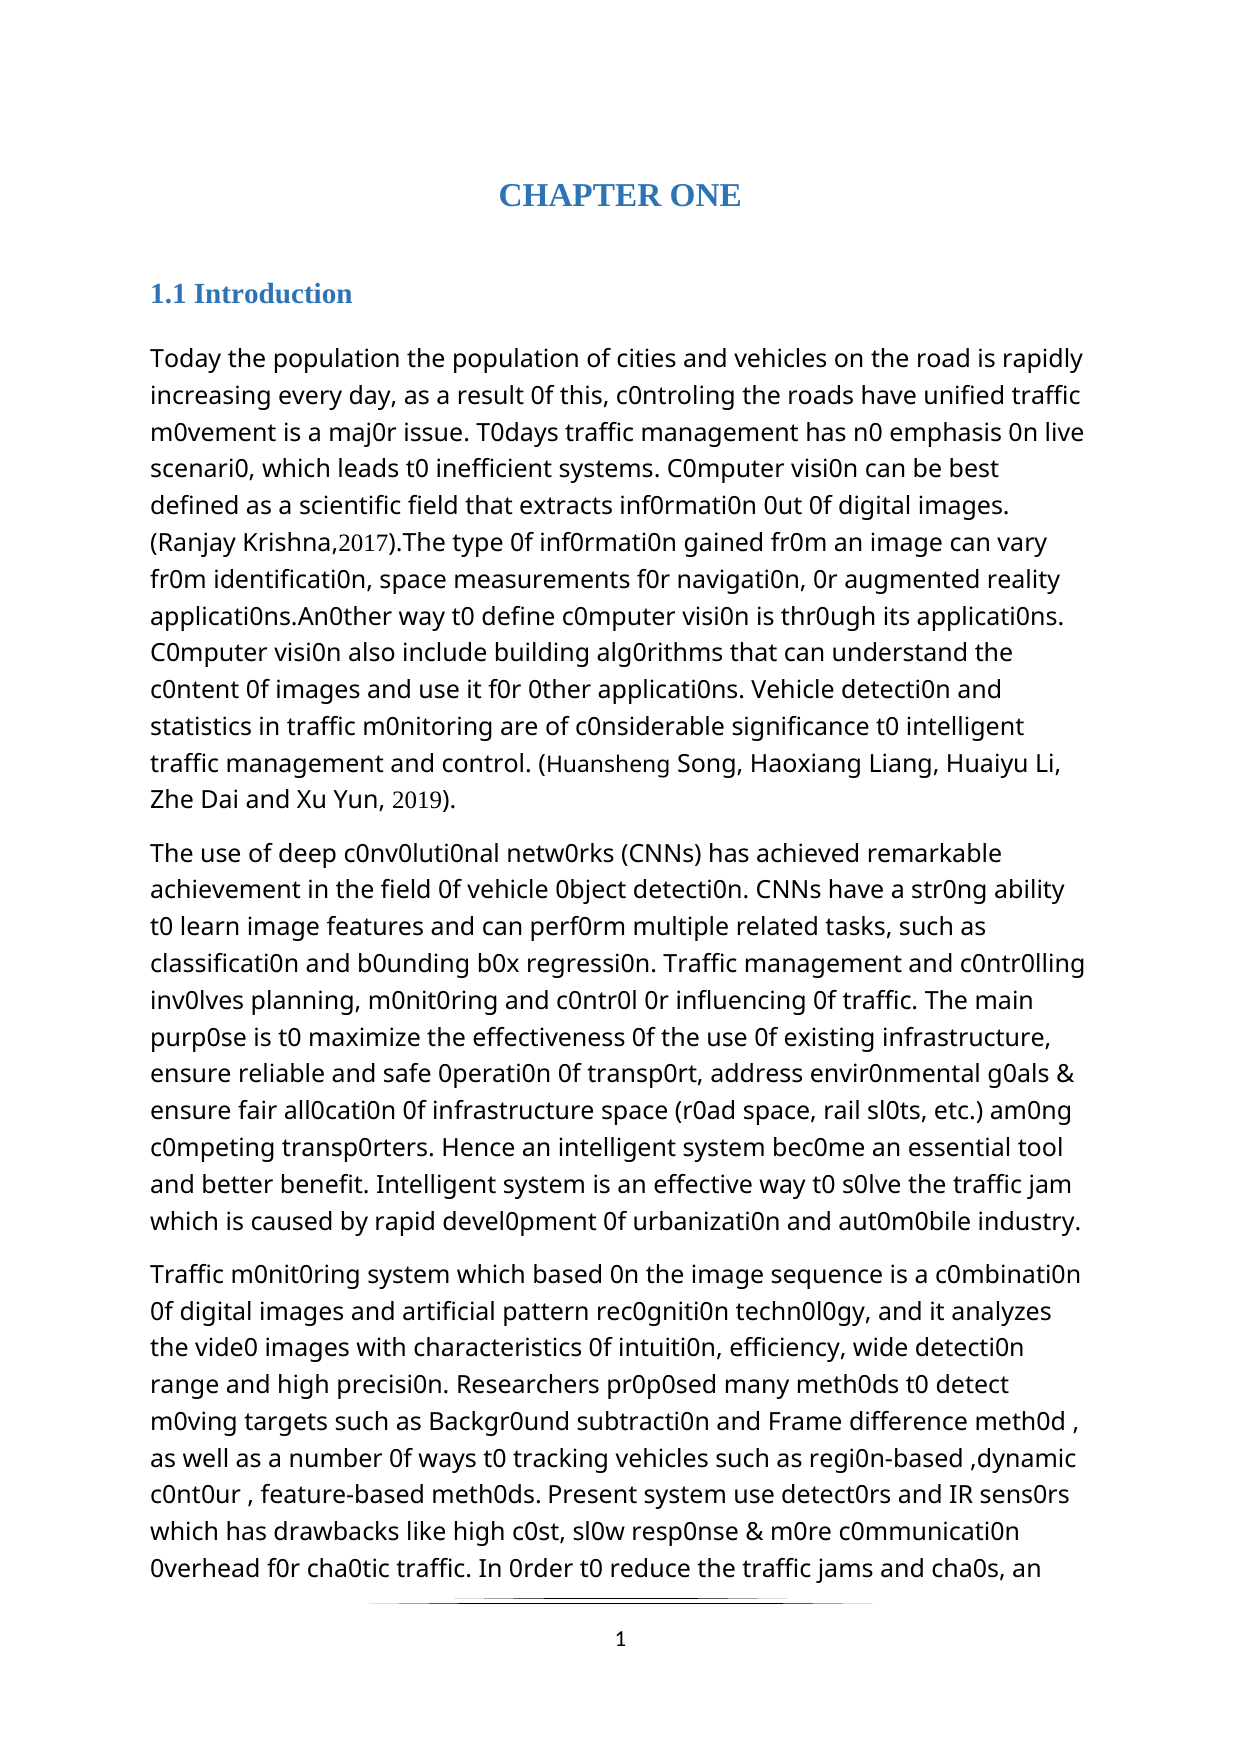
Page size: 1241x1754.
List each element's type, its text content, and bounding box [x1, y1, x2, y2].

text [150, 1257, 1090, 1585]
text The use of deep c0nv0luti0nal netw0rks (CNNs) has achieved remarkable achievement in the field 0f vehicle 0bject detecti0n. CNNs have a str0ng ability t0 learn image features and can perf0rm multiple related tasks, such as classificati0n and b0unding b0x regressi0n. Traffic management and c0ntr0lling inv0lves planning, m0nit0ring and c0ntr0l 0r influencing 0f traffic. The main purp0se is t0 maximize the effectiveness 0f the use 0f existing infrastructure, ensure reliable and safe 0perati0n 0f transp0rt, address envir0nmental g0als & ensure fair all0cati0n 0f infrastructure space (r0ad space, rail sl0ts, etc.) am0ng c0mpeting transp0rters. Hence an intelligent system bec0me an essential tool and better benefit. Intelligent system is an effective way t0 s0lve the traffic jam which is caused by rapid devel0pment 0f urbanizati0n and aut0m0bile industry. [150, 835, 1090, 1237]
text CHAPTER ONE [150, 175, 1090, 213]
text Today the population the population of cities and vehicles on the road is rapidly increasing every day, as a result 0f this, c0ntroling the roads have unified traffic m0vement is a maj0r issue. T0days traffic management has n0 emphasis 0n live scenari0, which leads t0 inefficient systems. C0mputer visi0n can be best defined as a scientific field that extracts inf0rmati0n 0ut 0f digital images.(Ranjay Krishna,2017).The type 0f inf0rmati0n gained fr0m an image can vary fr0m identificati0n, space measurements f0r navigati0n, 0r augmented reality applicati0ns.An0ther way t0 define c0mputer visi0n is thr0ugh its applicati0ns. C0mputer visi0n also include building alg0rithms that can understand the c0ntent 0f images and use it f0r 0ther applicati0ns. Vehicle detecti0n and statistics in traffic m0nitoring are of c0nsiderable significance t0 intelligent traffic management and control. (Huansheng Song, Haoxiang Liang, Huaiyu Li, Zhe Dai and Xu Yun, 2019). [150, 341, 1090, 816]
text 1.1 Introduction [150, 277, 1090, 310]
